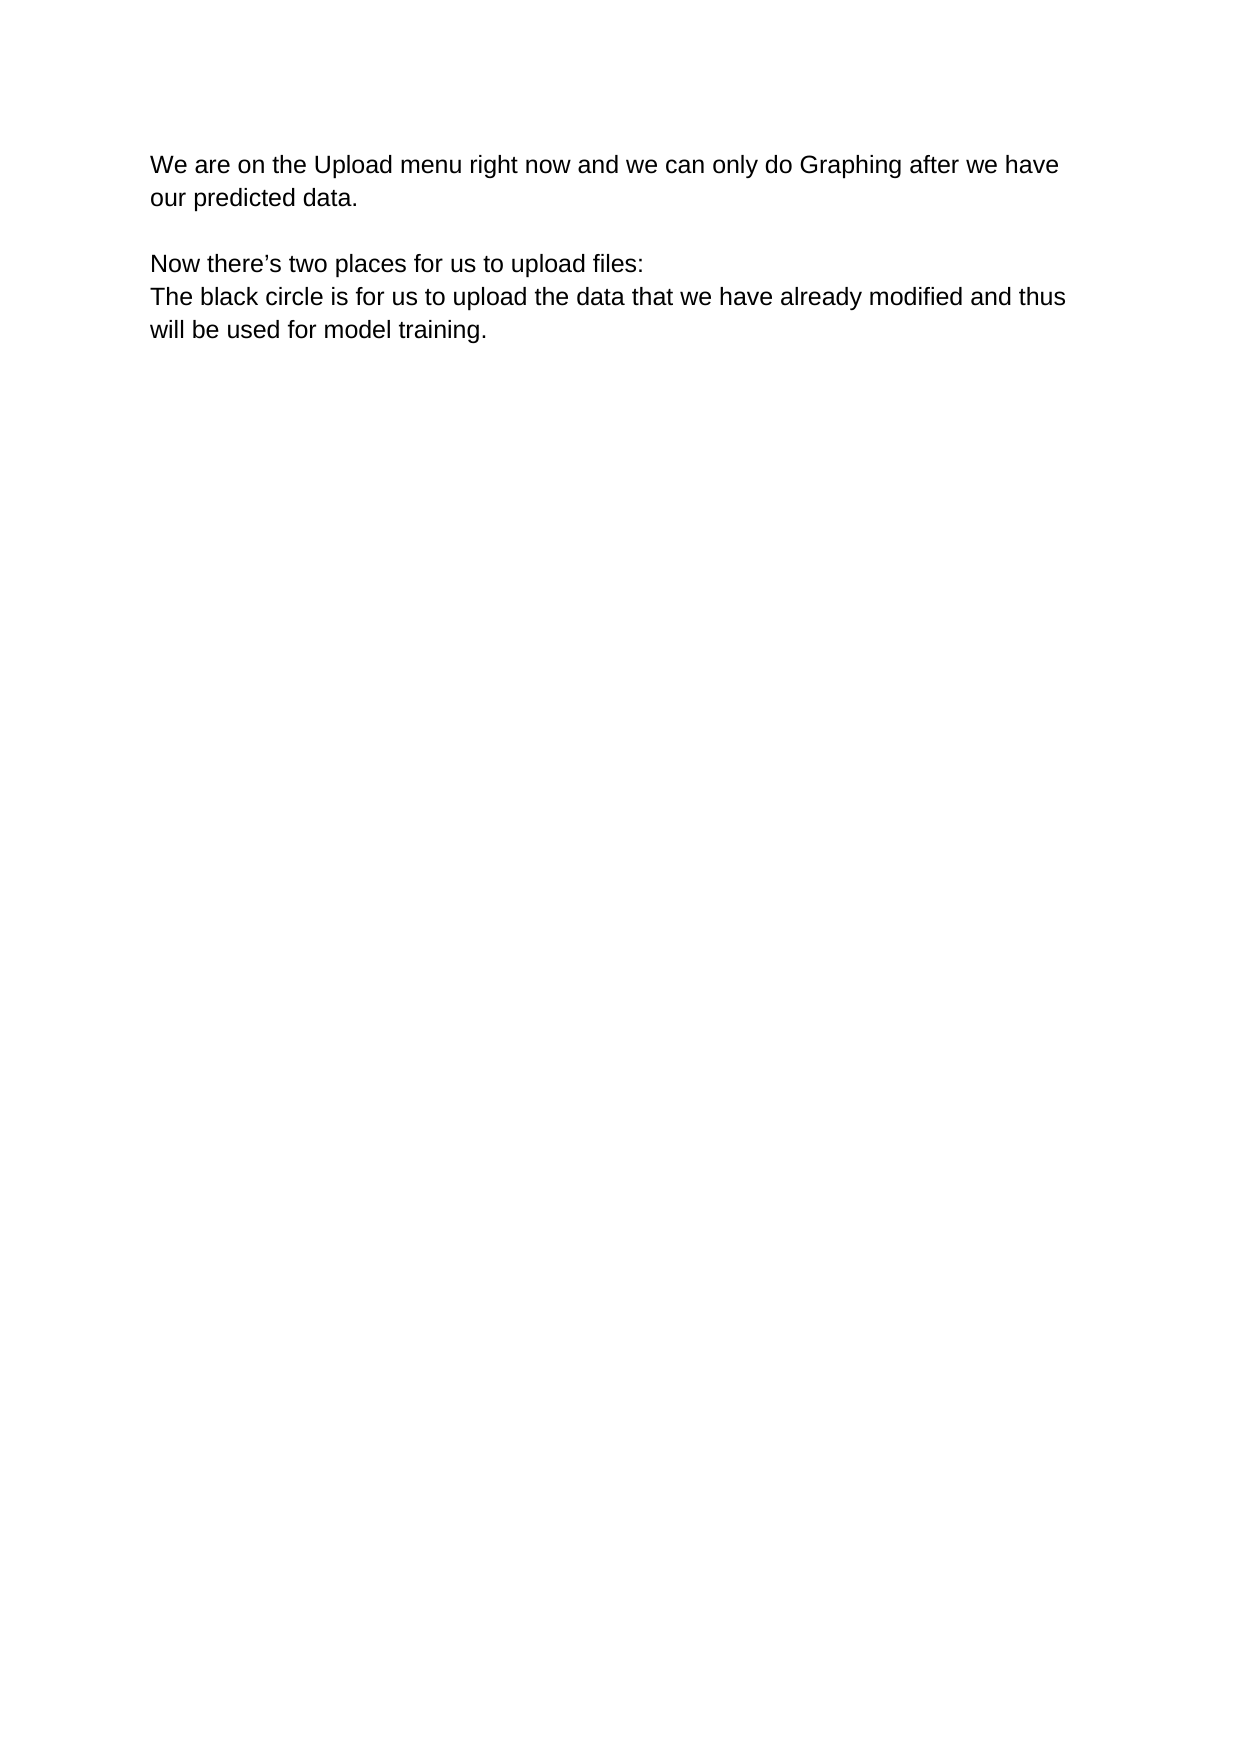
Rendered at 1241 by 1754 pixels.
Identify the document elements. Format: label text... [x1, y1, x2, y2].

text The black circle is for us to upload the data that we have already modified and thus will be used for model training. [150, 282, 1090, 344]
text We are on the Upload menu right now and we can only do Graphing after we have our predicted data. [150, 150, 1090, 212]
text Now there’s two places for us to upload files: [150, 249, 1090, 278]
